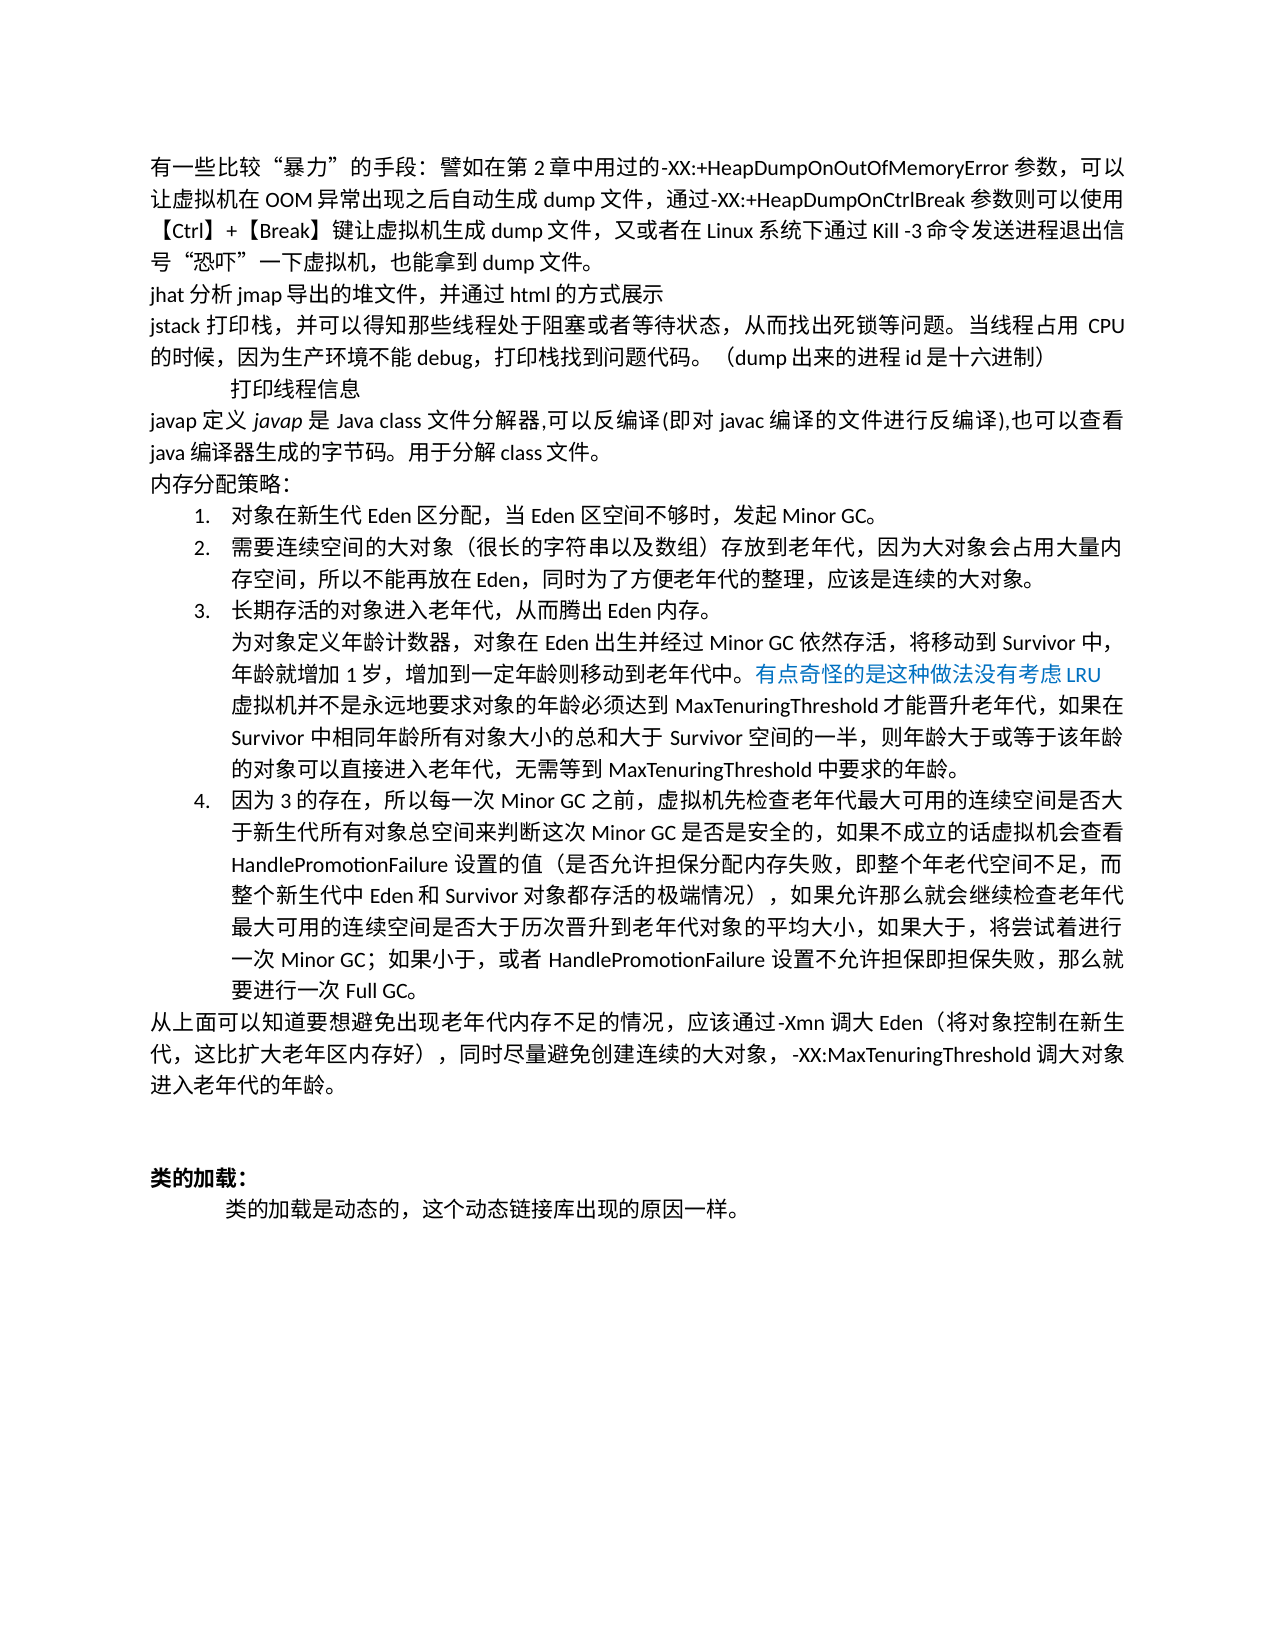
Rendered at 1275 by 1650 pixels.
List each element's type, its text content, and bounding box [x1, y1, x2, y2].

list 需要连续空间的大对象（很长的字符串以及数组）存放到老年代，因为大对象会占用大量内存空间，所以不能再放在Eden，同时为了方便老年代的整理，应该是连续的大对象。 [194, 530, 1125, 593]
text 虚拟机并不是永远地要求对象的年龄必须达到 MaxTenuringThreshold 才能晋升老年代，如果在 Survivor 中相同年龄所有对象大小的总和大于 Survivor 空间的一半，则年龄大于或等于该年龄的对象可以直接进入老年代，无需等到 MaxTenuringThreshold 中要求的年龄。 [231, 688, 1125, 783]
text 为对象定义年龄计数器，对象在 Eden 出生并经过 Minor GC 依然存活，将移动到 Survivor 中，年龄就增加 1 岁，增加到一定年龄则移动到老年代中。有点奇怪的是这种做法没有考虑LRU [231, 625, 1125, 688]
list 因为3的存在，所以每一次Minor GC 之前，虚拟机先检查老年代最大可用的连续空间是否大于新生代所有对象总空间来判断这次Minor GC是否是安全的，如果不成立的话虚拟机会查看 HandlePromotionFailure 设置的值（是否允许担保分配内存失败，即整个年老代空间不足，而整个新生代中Eden和Survivor对象都存活的极端情况），如果允许那么就会继续检查老年代最大可用的连续空间是否大于历次晋升到老年代对象的平均大小，如果大于，将尝试着进行一次 Minor GC；如果小于，或者 HandlePromotionFailure 设置不允许担保即担保失败，那么就要进行一次 Full GC。 [194, 783, 1125, 1005]
text 从上面可以知道要想避免出现老年代内存不足的情况，应该通过-Xmn调大Eden（将对象控制在新生代，这比扩大老年区内存好），同时尽量避免创建连续的大对象，-XX:MaxTenuringThreshold 调大对象进入老年代的年龄。 [150, 1005, 1125, 1100]
text 打印线程信息 [150, 372, 1125, 403]
text jstack 打印栈，并可以得知那些线程处于阻塞或者等待状态，从而找出死锁等问题。当线程占用CPU的时候，因为生产环境不能debug，打印栈找到问题代码。（dump出来的进程id是十六进制） [150, 308, 1125, 372]
list 长期存活的对象进入老年代，从而腾出Eden内存。 [194, 593, 1125, 625]
text 内存分配策略： [150, 467, 1125, 498]
list 对象在新生代 Eden 区分配，当 Eden 区空间不够时，发起 Minor GC。 [194, 498, 1125, 530]
text jhat 分析jmap导出的堆文件，并通过html的方式展示 [150, 277, 1125, 308]
text 类的加载是动态的，这个动态链接库出现的原因一样。 [150, 1192, 1125, 1224]
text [150, 150, 1125, 277]
text javap定义 javap是 Java class文件分解器,可以反编译(即对javac编译的文件进行反编译),也可以查看java编译器生成的字节码。用于分解class文件。 [150, 403, 1125, 467]
text 类的加载： [150, 1161, 1125, 1192]
